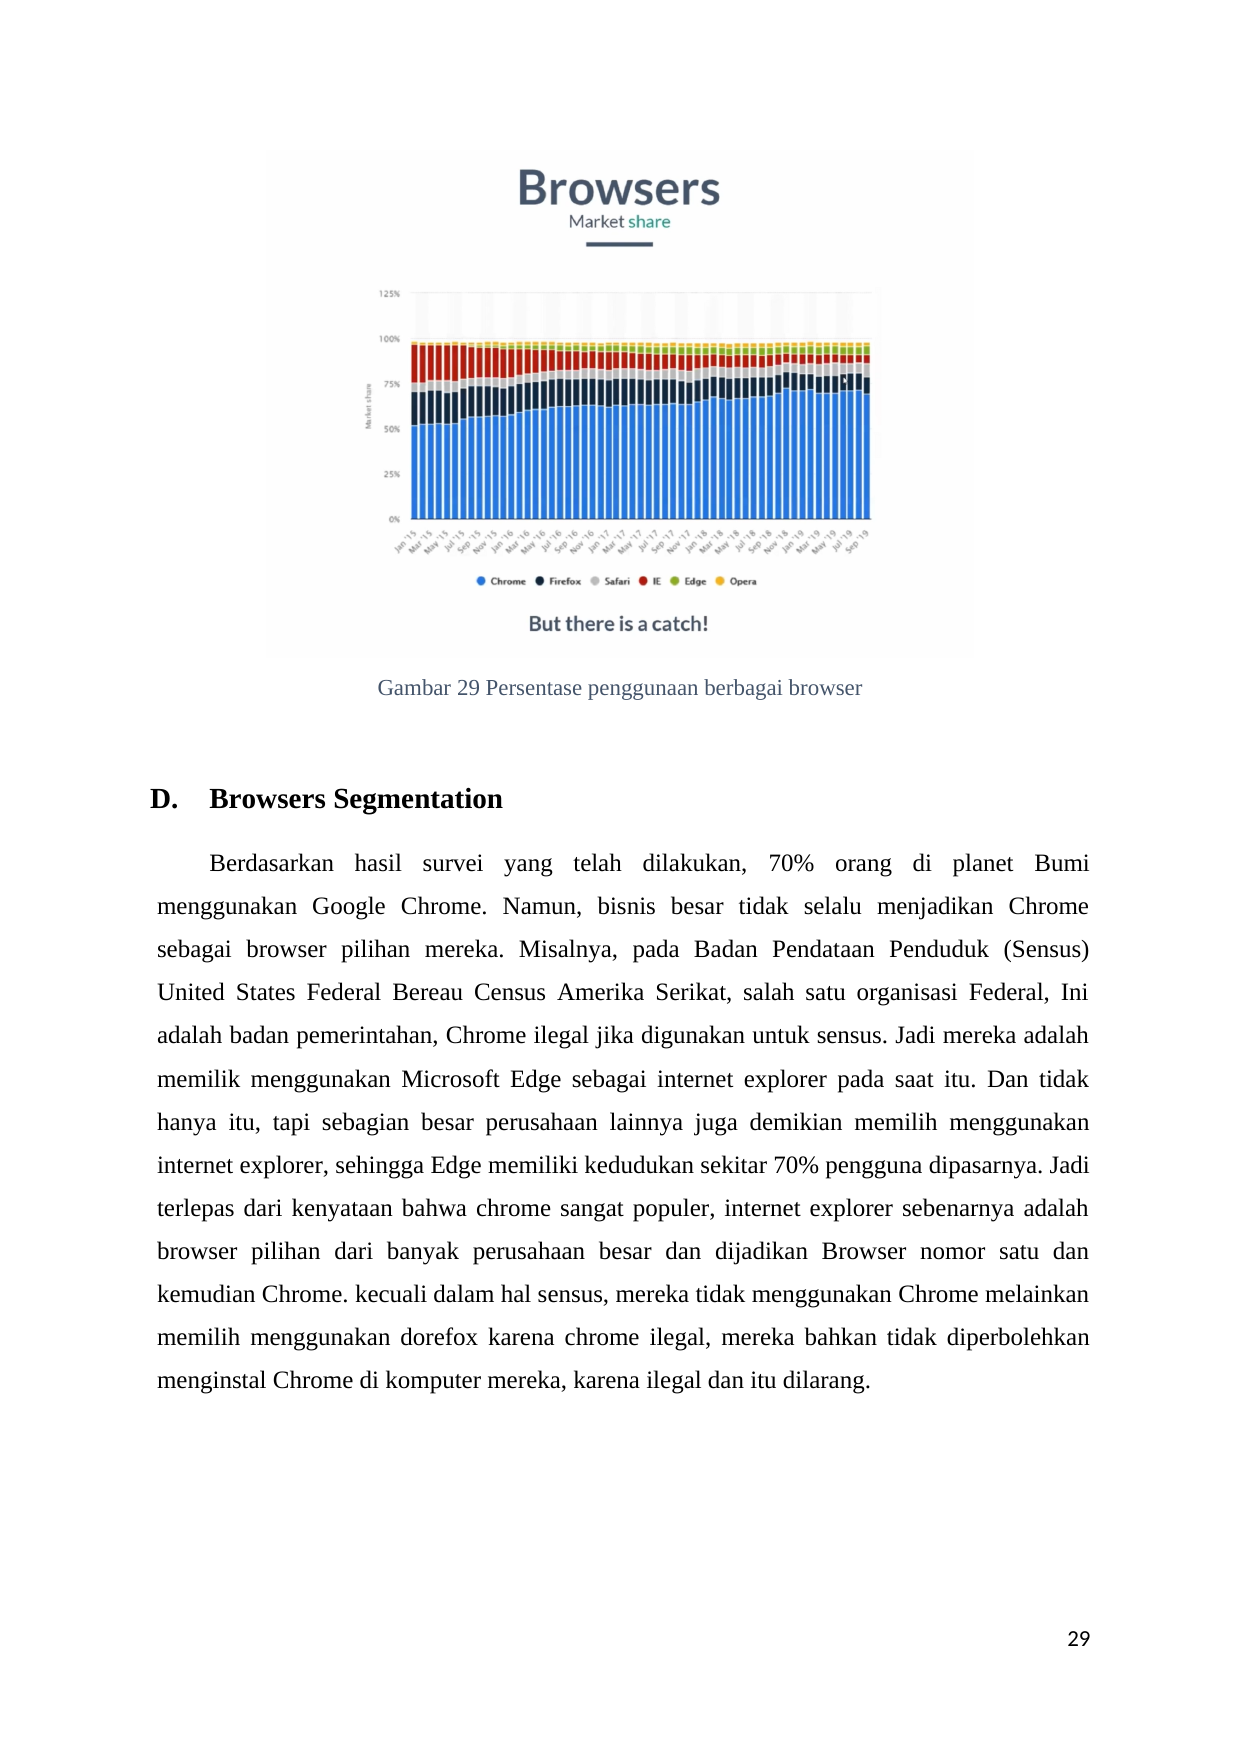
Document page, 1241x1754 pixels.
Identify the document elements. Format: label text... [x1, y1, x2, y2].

list Browsers Segmentation [150, 781, 1090, 815]
text Berdasarkan hasil survei yang telah dilakukan, 70% orang di planet Bumi menggunakan Google Chrome. Namun, bisnis besar tidak selalu menjadikan Chrome sebagai browser pilihan mereka. Misalnya, pada Badan Pendataan Penduduk (Sensus) United States Federal Bereau Census Amerika Serikat, salah satu organisasi Federal, Ini adalah badan pemerintahan, Chrome ilegal jika digunakan untuk sensus. Jadi mereka adalah memilik menggunakan Microsoft Edge sebagai internet explorer pada saat itu. Dan tidak hanya itu, tapi sebagian besar perusahaan lainnya juga demikian memilih menggunakan internet explorer, sehingga Edge memiliki kedudukan sekitar 70% pengguna dipasarnya. Jadi terlepas dari kenyataan bahwa chrome sangat populer, internet explorer sebenarnya adalah browser pilihan dari banyak perusahaan besar dan dijadikan Browser nomor satu dan kemudian Chrome. kecuali dalam hal sensus, mereka tidak menggunakan Chrome melainkan memilih menggunakan dorefox karena chrome ilegal, mereka bahkan tidak diperbolehkan menginstal Chrome di komputer mereka, karena ilegal dan itu dilarang. [157, 848, 1090, 1394]
text Gambar 29 Persentase penggunaan berbagai browser [150, 674, 1090, 701]
picture [265, 150, 975, 658]
